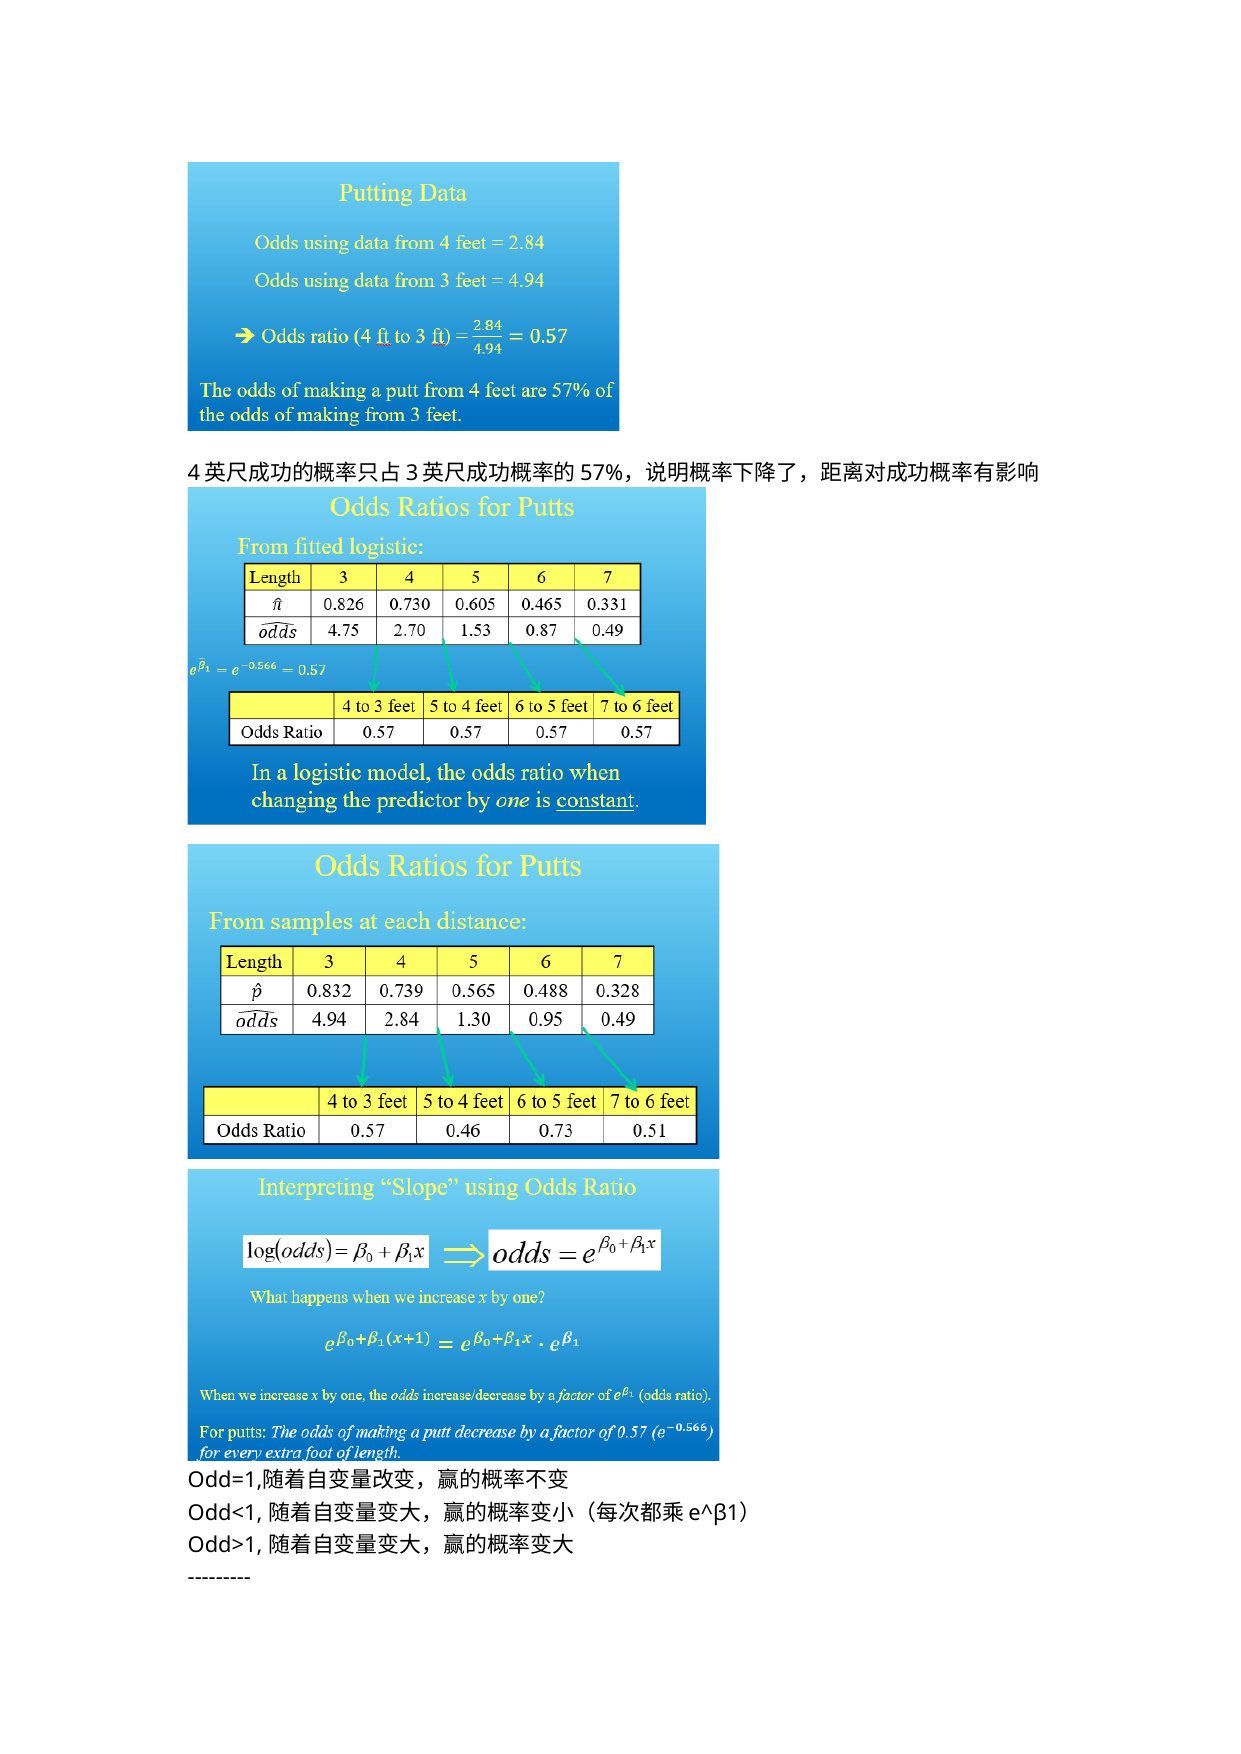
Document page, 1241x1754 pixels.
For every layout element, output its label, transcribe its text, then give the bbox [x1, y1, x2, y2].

text 4英尺成功的概率只占3英尺成功概率的57%，说明概率下降了，距离对成功概率有影响 [187, 454, 1053, 487]
picture [187, 844, 720, 1159]
picture [187, 487, 706, 825]
text --------- [187, 1559, 1053, 1592]
picture [187, 1169, 720, 1461]
text Odd<1, 随着自变量变大，赢的概率变小（每次都乘e^β1） [187, 1494, 1053, 1527]
text Odd>1, 随着自变量变大，赢的概率变大 [187, 1527, 1053, 1559]
text Odd=1,随着自变量改变，赢的概率不变 [187, 1462, 1053, 1494]
picture [187, 162, 620, 431]
